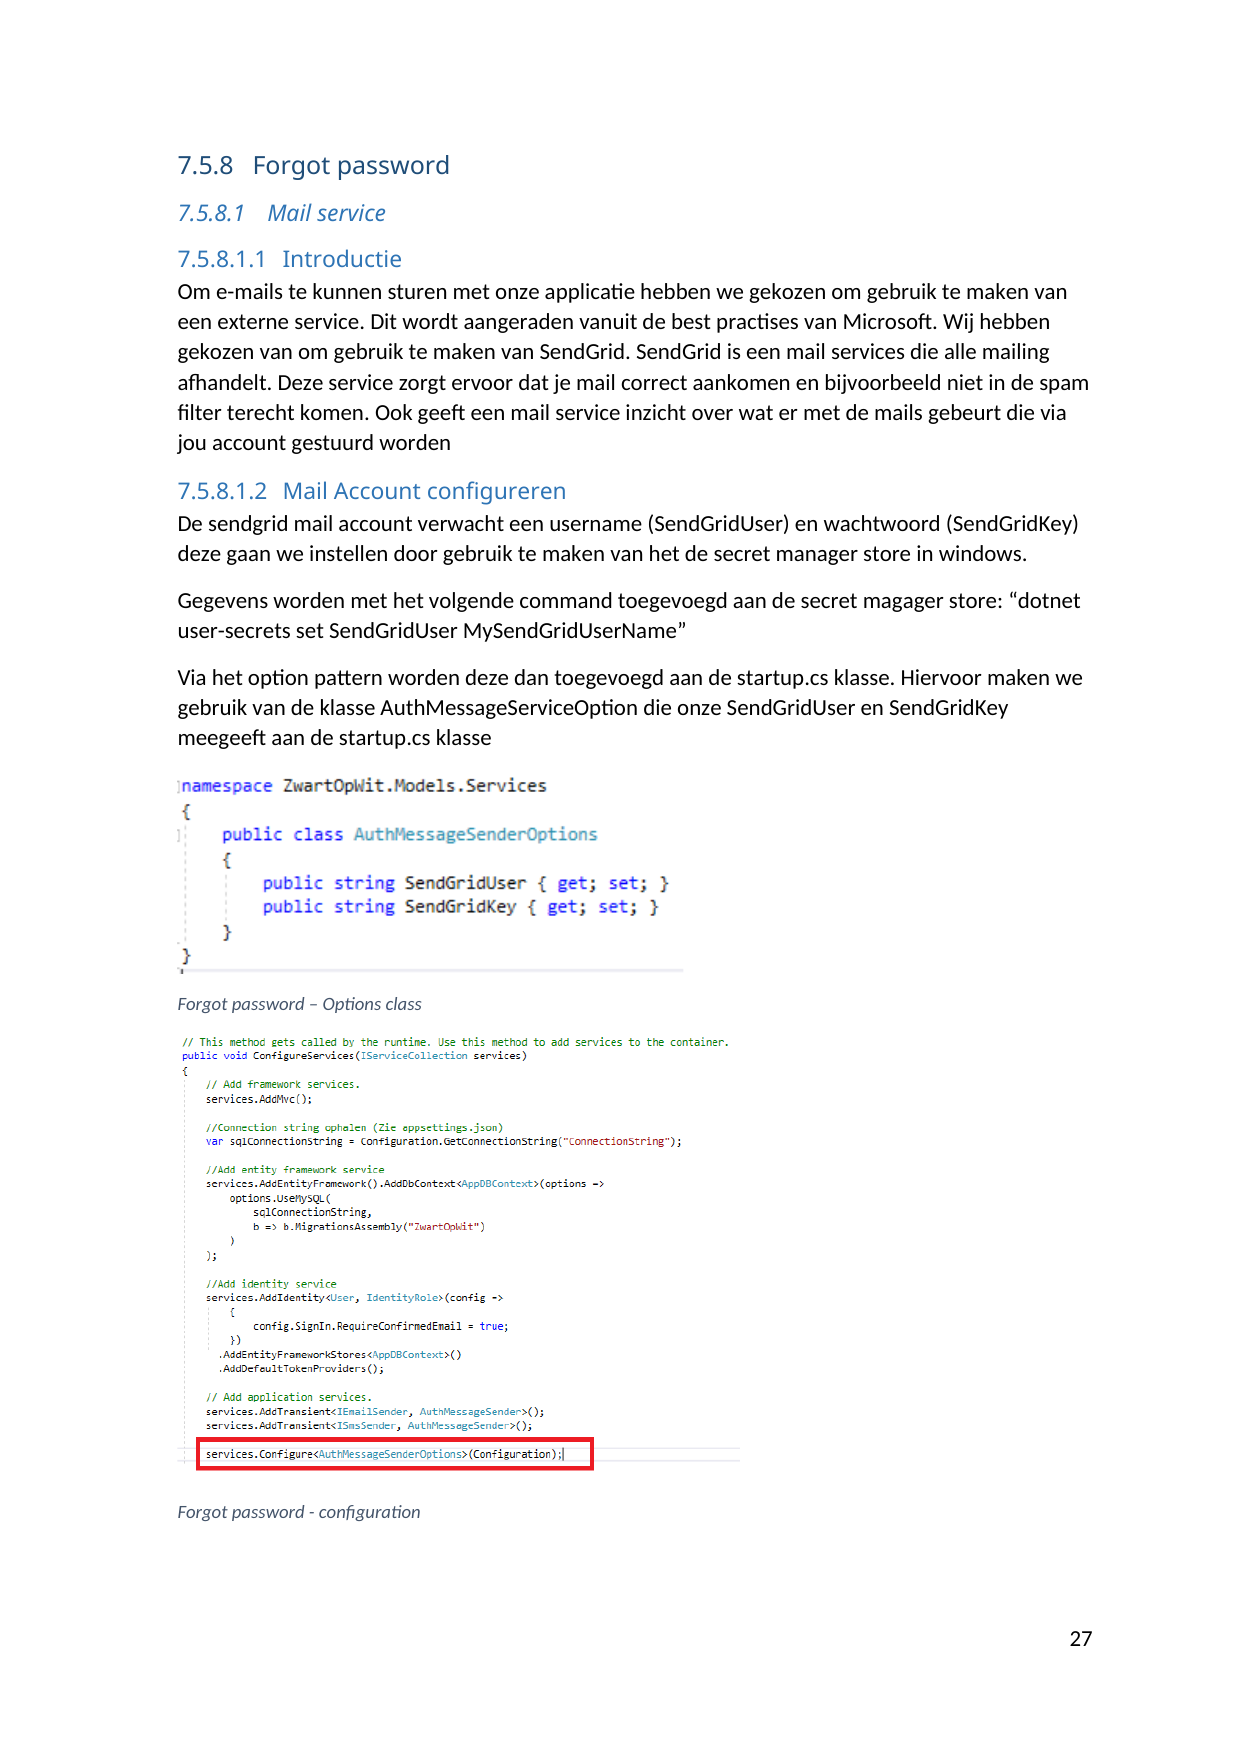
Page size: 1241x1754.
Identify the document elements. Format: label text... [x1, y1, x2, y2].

subtitle Mail Account configureren [177, 475, 1092, 506]
text Gegevens worden met het volgende command toegevoegd aan de secret magager store: “dotnet user-secrets set SendGridUser MySendGridUserName” [177, 586, 1092, 644]
text Om e-mails te kunnen sturen met onze applicatie hebben we gekozen om gebruik te maken van een externe service. Dit wordt aangeraden vanuit de best practises van Microsoft. Wij hebben gekozen van om gebruik te maken van SendGrid. SendGrid is een mail services die alle mailing afhandelt. Deze service zorgt ervoor dat je mail correct aankomen en bijvoorbeeld niet in de spam filter terecht komen. Ook geeft een mail service inzicht over wat er met de mails gebeurt die via jou account gestuurd worden [177, 277, 1092, 456]
subtitle Forgot password [177, 148, 1092, 182]
picture [177, 770, 684, 974]
text Forgot password - configuration [177, 1500, 1092, 1523]
picture [177, 1035, 746, 1482]
text Forgot password – Options class [177, 992, 1092, 1015]
subtitle Introductie [177, 243, 1092, 274]
text De sendgrid mail account verwacht een username (SendGridUser) en wachtwoord (SendGridKey) deze gaan we instellen door gebruik te maken van het de secret manager store in windows. [177, 509, 1092, 567]
subtitle Mail service [177, 197, 1092, 228]
text Via het option pattern worden deze dan toegevoegd aan de startup.cs klasse. Hiervoor maken we gebruik van de klasse AuthMessageServiceOption die onze SendGridUser en SendGridKey meegeeft aan de startup.cs klasse [177, 663, 1092, 751]
